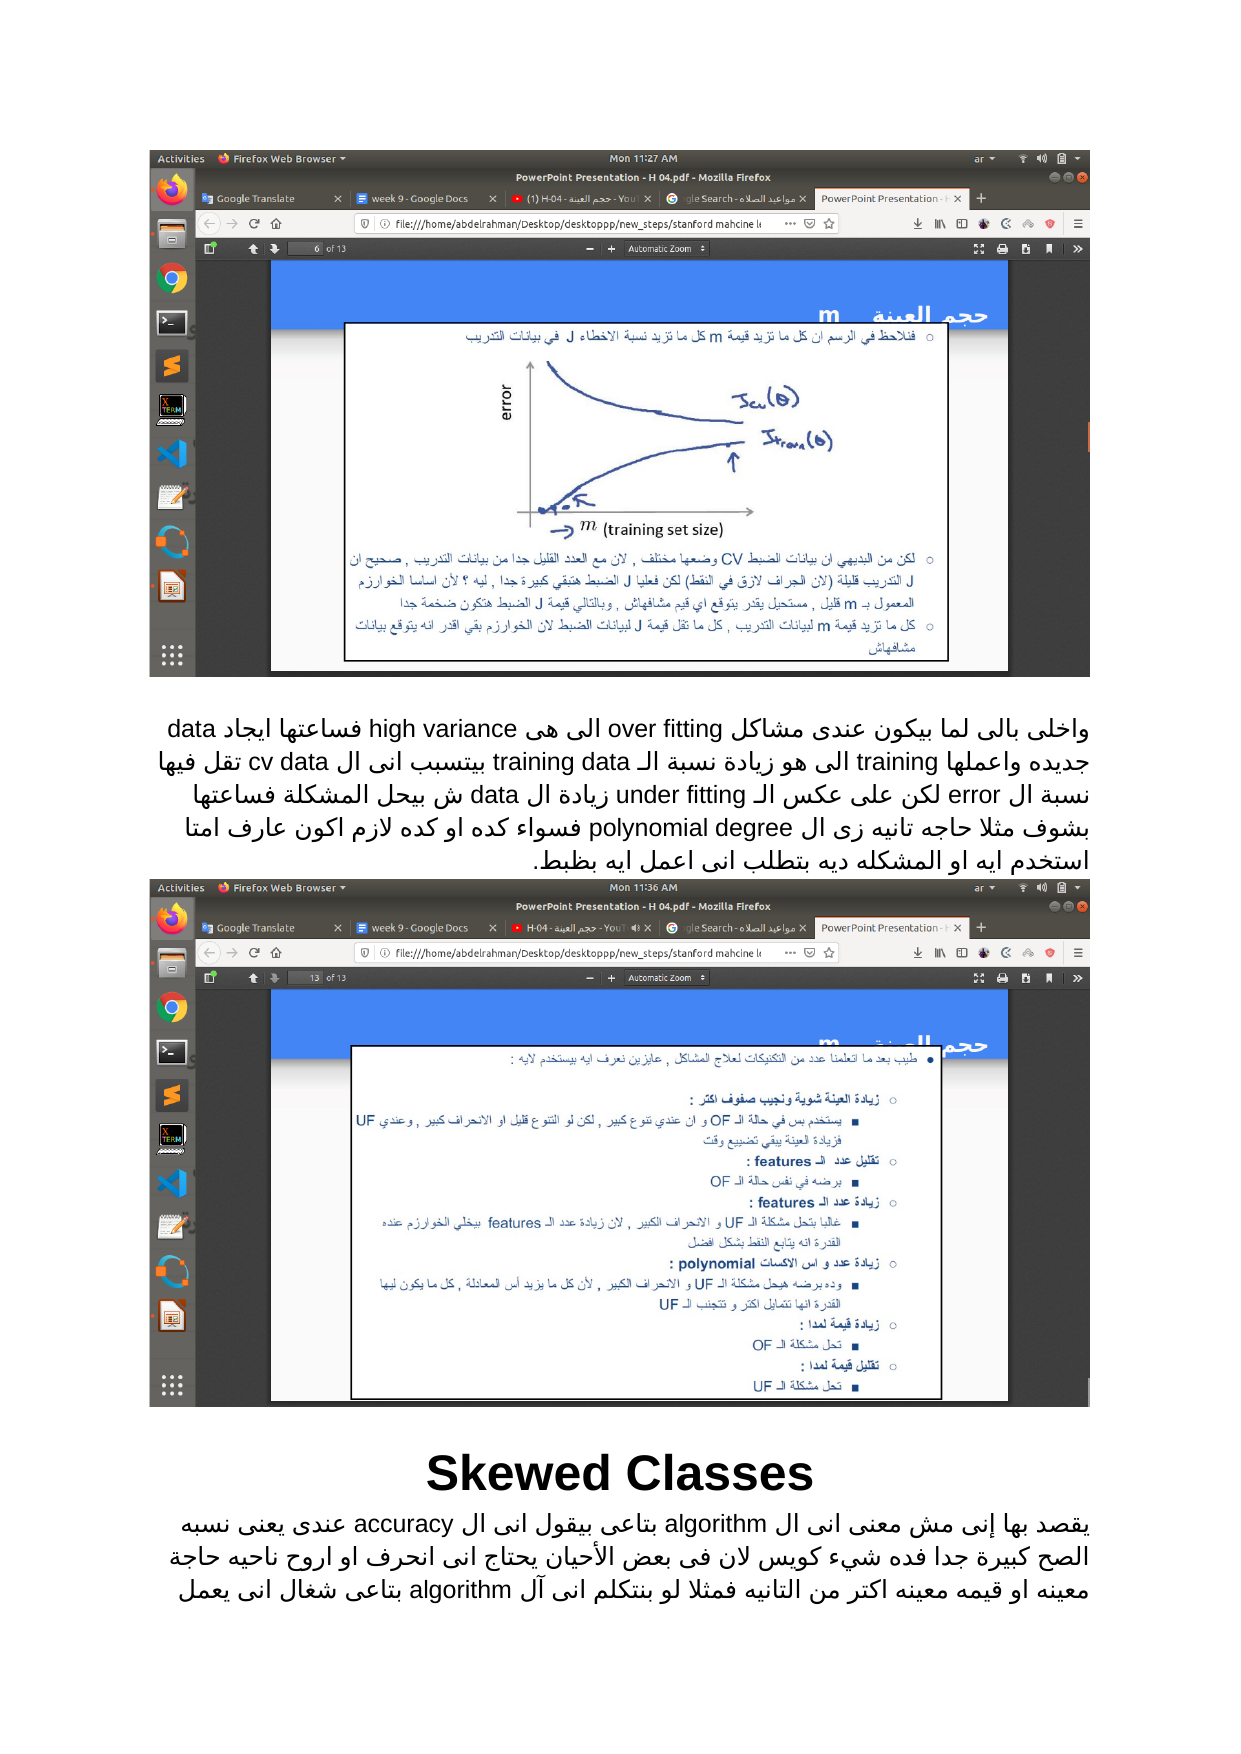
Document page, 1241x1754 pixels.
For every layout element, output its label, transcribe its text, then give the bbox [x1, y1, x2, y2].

picture [149, 879, 1090, 1407]
text واخلى بالى لما بيكون عندى مشاكل over fitting الى هى high variance فساعتها ايجاد data جديده واعملها training الى هو زيادة نسبة الـ training data بيتسبب انى ال cv data تقل فيها نسبة ال error لكن على عكس الـ under fitting زيادة ال data ش بيحل المشكلة فساعتها بشوف مثلا حاجه تانيه زى ال polynomial degree فسواء كده او كده لازم اكون عارف امتا استخدم ايه او المشكله ديه بتطلب انى اعمل ايه بظبط. [150, 714, 1090, 875]
picture [149, 150, 1090, 677]
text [150, 1509, 1090, 1604]
text Skewed Classes [150, 1443, 1090, 1501]
